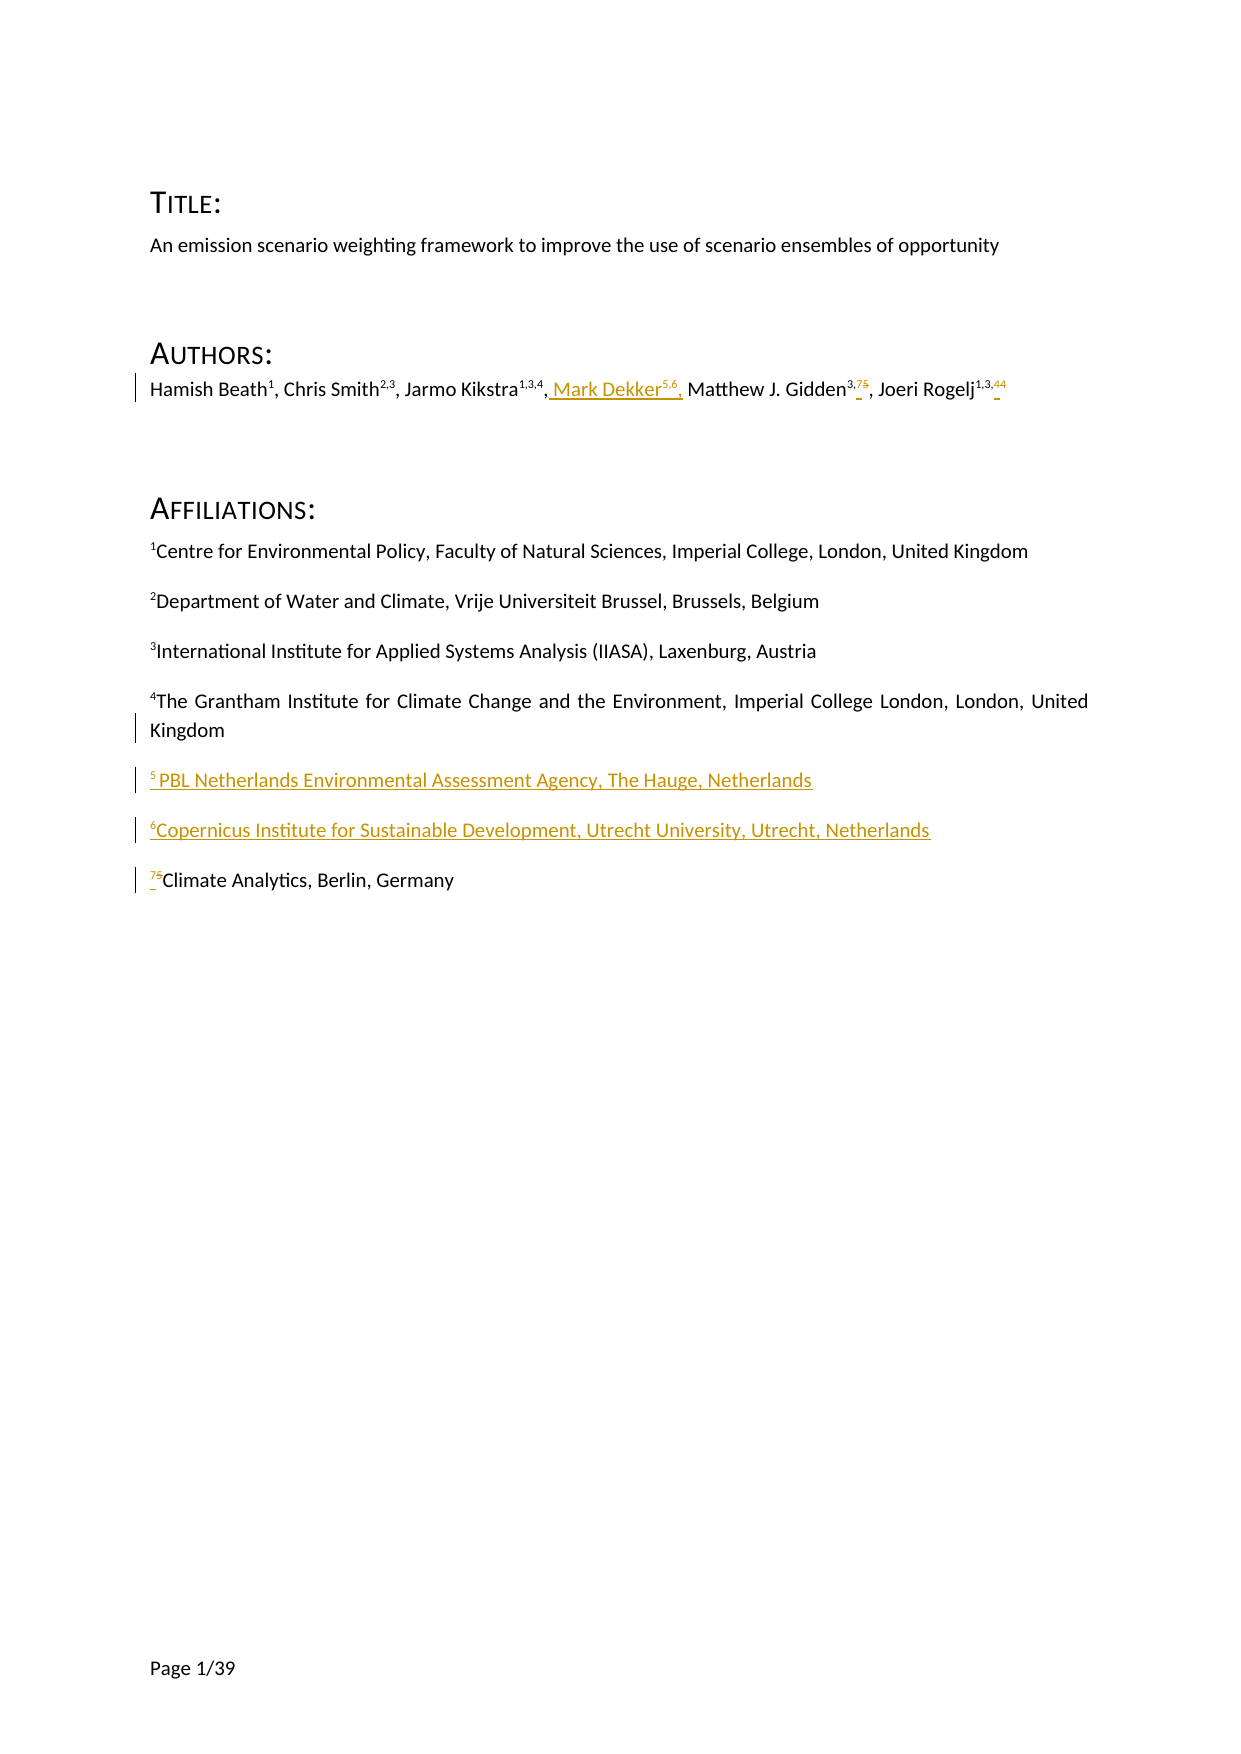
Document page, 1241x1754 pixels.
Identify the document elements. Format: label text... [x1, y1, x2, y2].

subtitle Affiliations: [150, 487, 1090, 528]
text Authors: Hamish Beath1, Chris Smith2,3, Jarmo Kikstra1,3,4, Matthew J. Gidden3,, Joeri Rogelj1,3, [150, 332, 1090, 402]
text 4The Grantham Institute for Climate Change and the Environment, Imperial College London, London, United Kingdom [150, 688, 1090, 743]
text 3International Institute for Applied Systems Analysis (IIASA), Laxenburg, Austria [150, 638, 1090, 663]
text 1Centre for Environmental Policy, Faculty of Natural Sciences, Imperial College, London, United Kingdom [150, 538, 1090, 563]
text An emission scenario weighting framework to improve the use of scenario ensembles of opportunity [150, 232, 1090, 258]
text Climate Analytics, Berlin, Germany [150, 867, 1090, 893]
subtitle Title: [150, 181, 1090, 222]
text 2Department of Water and Climate, Vrije Universiteit Brussel, Brussels, Belgium [150, 588, 1090, 613]
